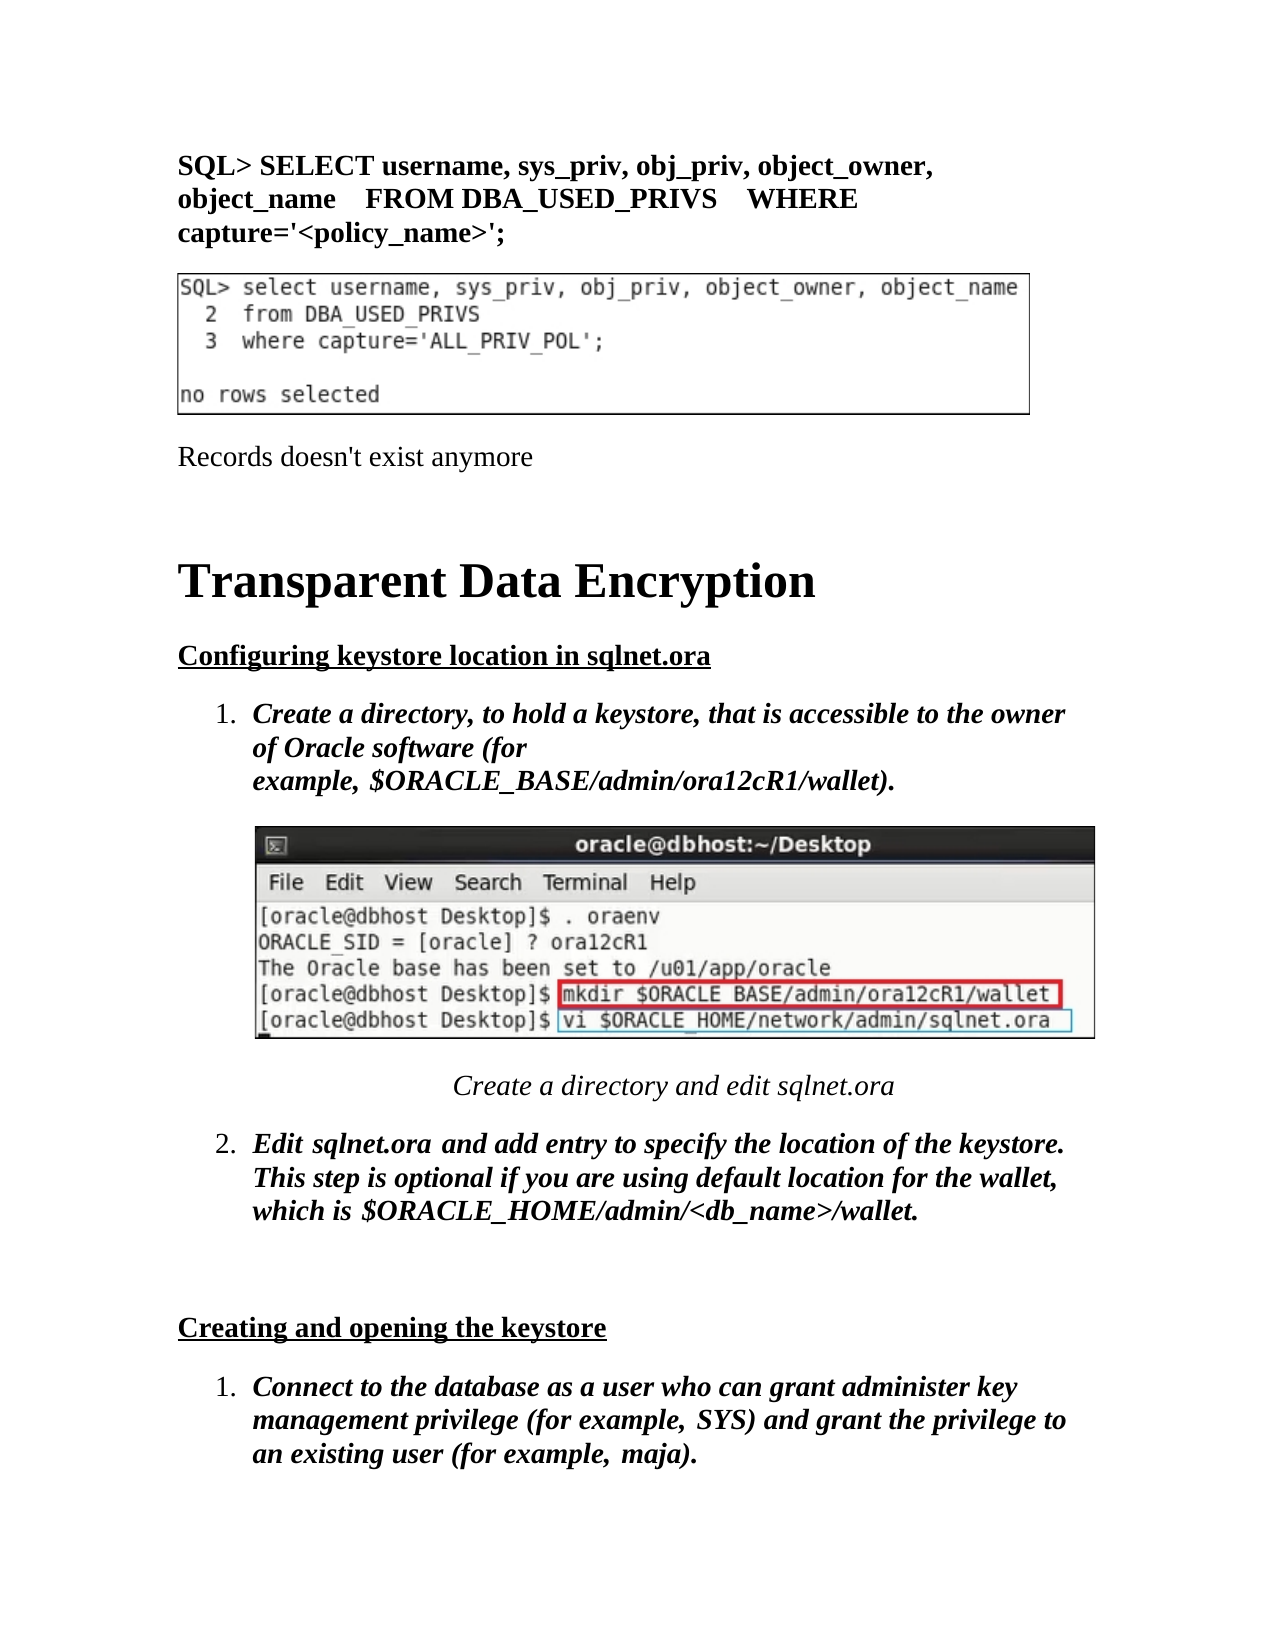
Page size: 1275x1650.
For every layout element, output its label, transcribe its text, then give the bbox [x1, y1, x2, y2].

text Transparent Data Encryption [177, 551, 1098, 608]
text Create a directory and edit sqlnet.ora [252, 1068, 1098, 1101]
list Edit sqlnet.ora and add entry to specify the location of the keystore. This step is optional if you are using default location for the wallet, which is $ORACLE_HOME/admin/<db_name>/wallet. [215, 1126, 1098, 1227]
text Records doesn't exist anymore [177, 439, 1098, 473]
list Create a directory, to hold a keystore, that is accessible to the owner of Oracle software (for example, $ORACLE_BASE/admin/ora12cR1/wallet). [215, 696, 1098, 797]
text Configuring keystore location in sqlnet.ora [177, 638, 1098, 671]
list Connect to the database as a user who can grant administer key management privilege (for example, SYS) and grant the privilege to an existing user (for example, maja). [215, 1369, 1098, 1469]
text Creating and opening the keystore [177, 1310, 1098, 1344]
picture [254, 826, 1096, 1039]
picture [177, 273, 1030, 415]
text SQL> SELECT username, sys_priv, obj_priv, object_owner, object_name FROM DBA_USED_PRIVS WHERE capture='<policy_name>'; [177, 148, 1098, 248]
